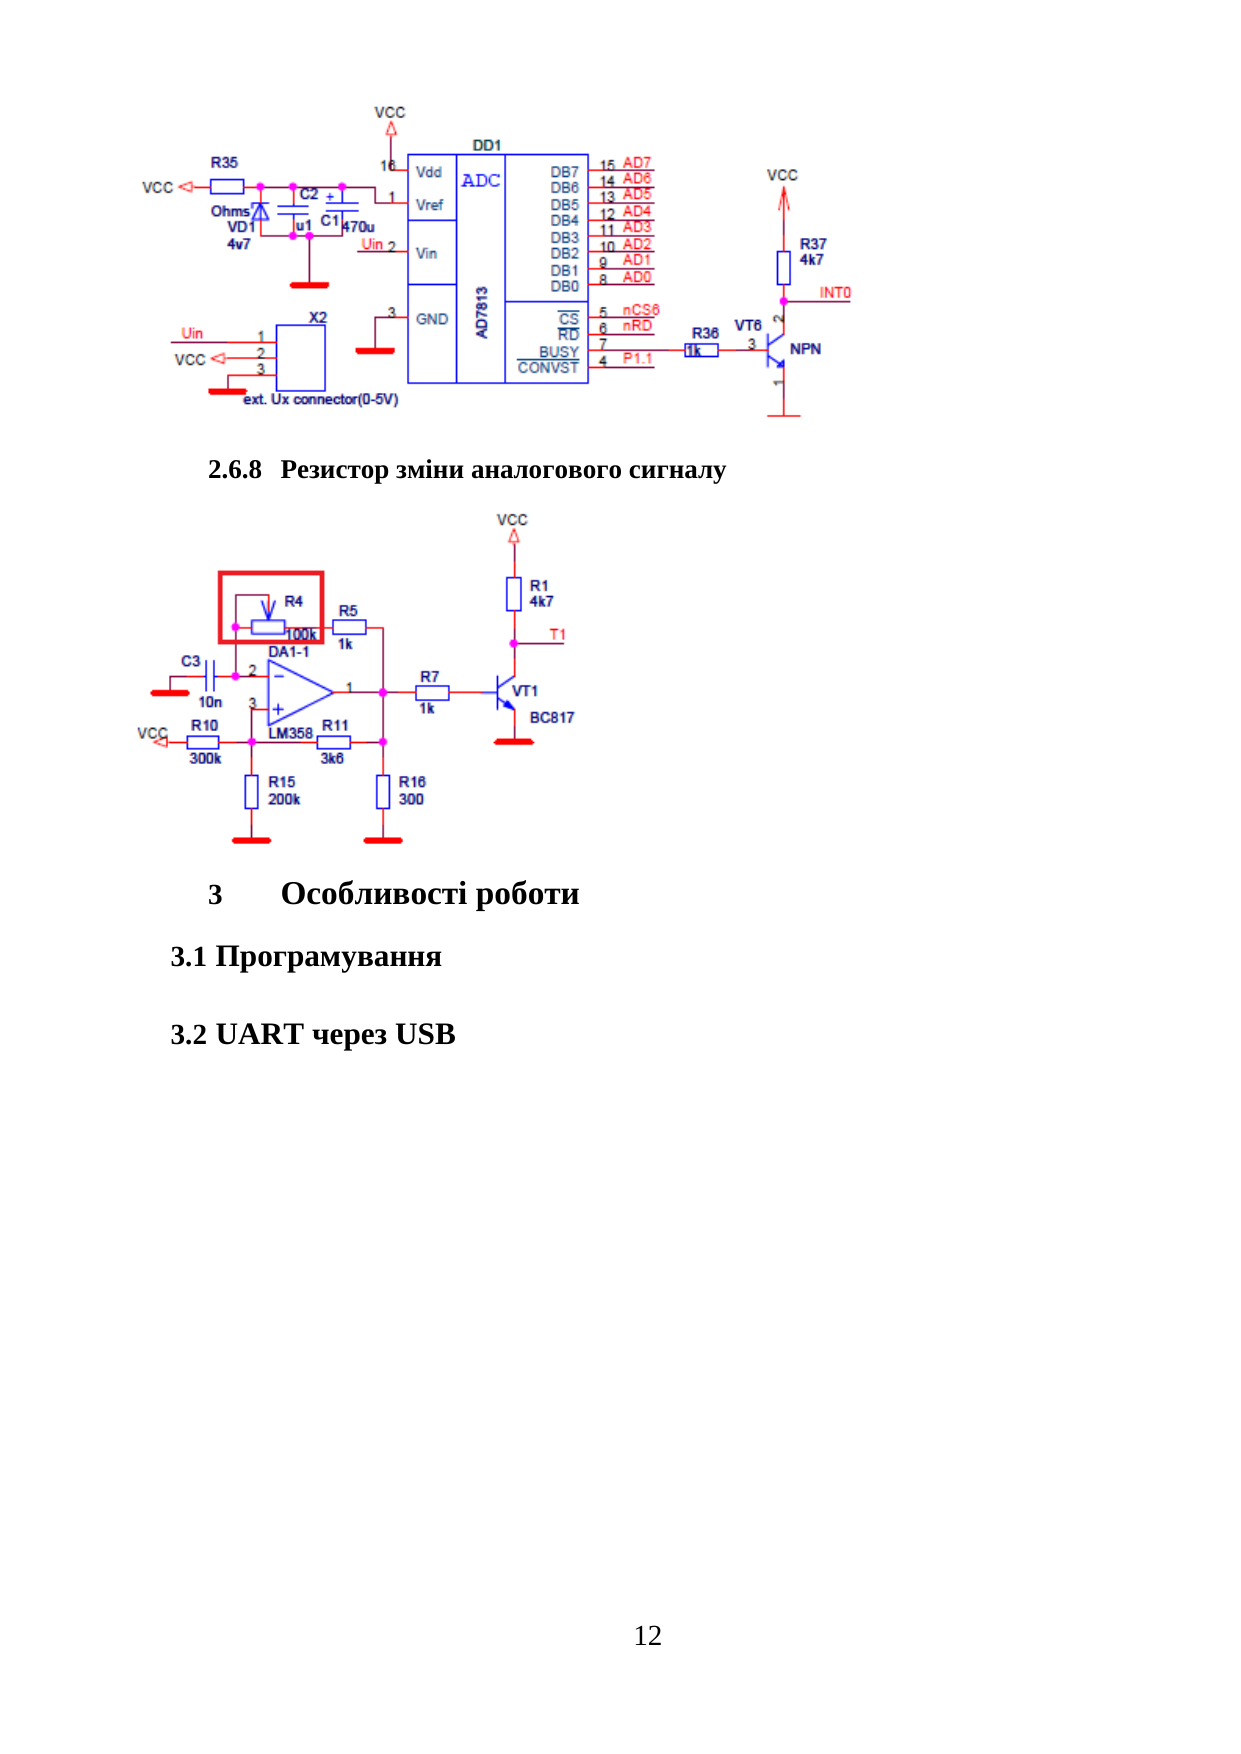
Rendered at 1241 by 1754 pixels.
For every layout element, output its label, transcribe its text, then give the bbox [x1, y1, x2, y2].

picture [132, 93, 860, 428]
subtitle Програмування [170, 941, 1162, 977]
subtitle Особливості роботи [133, 873, 1162, 912]
subtitle UART через USB [170, 1020, 1162, 1056]
picture [132, 506, 579, 855]
subtitle Резистор зміни аналогового сигналу [208, 453, 1162, 484]
